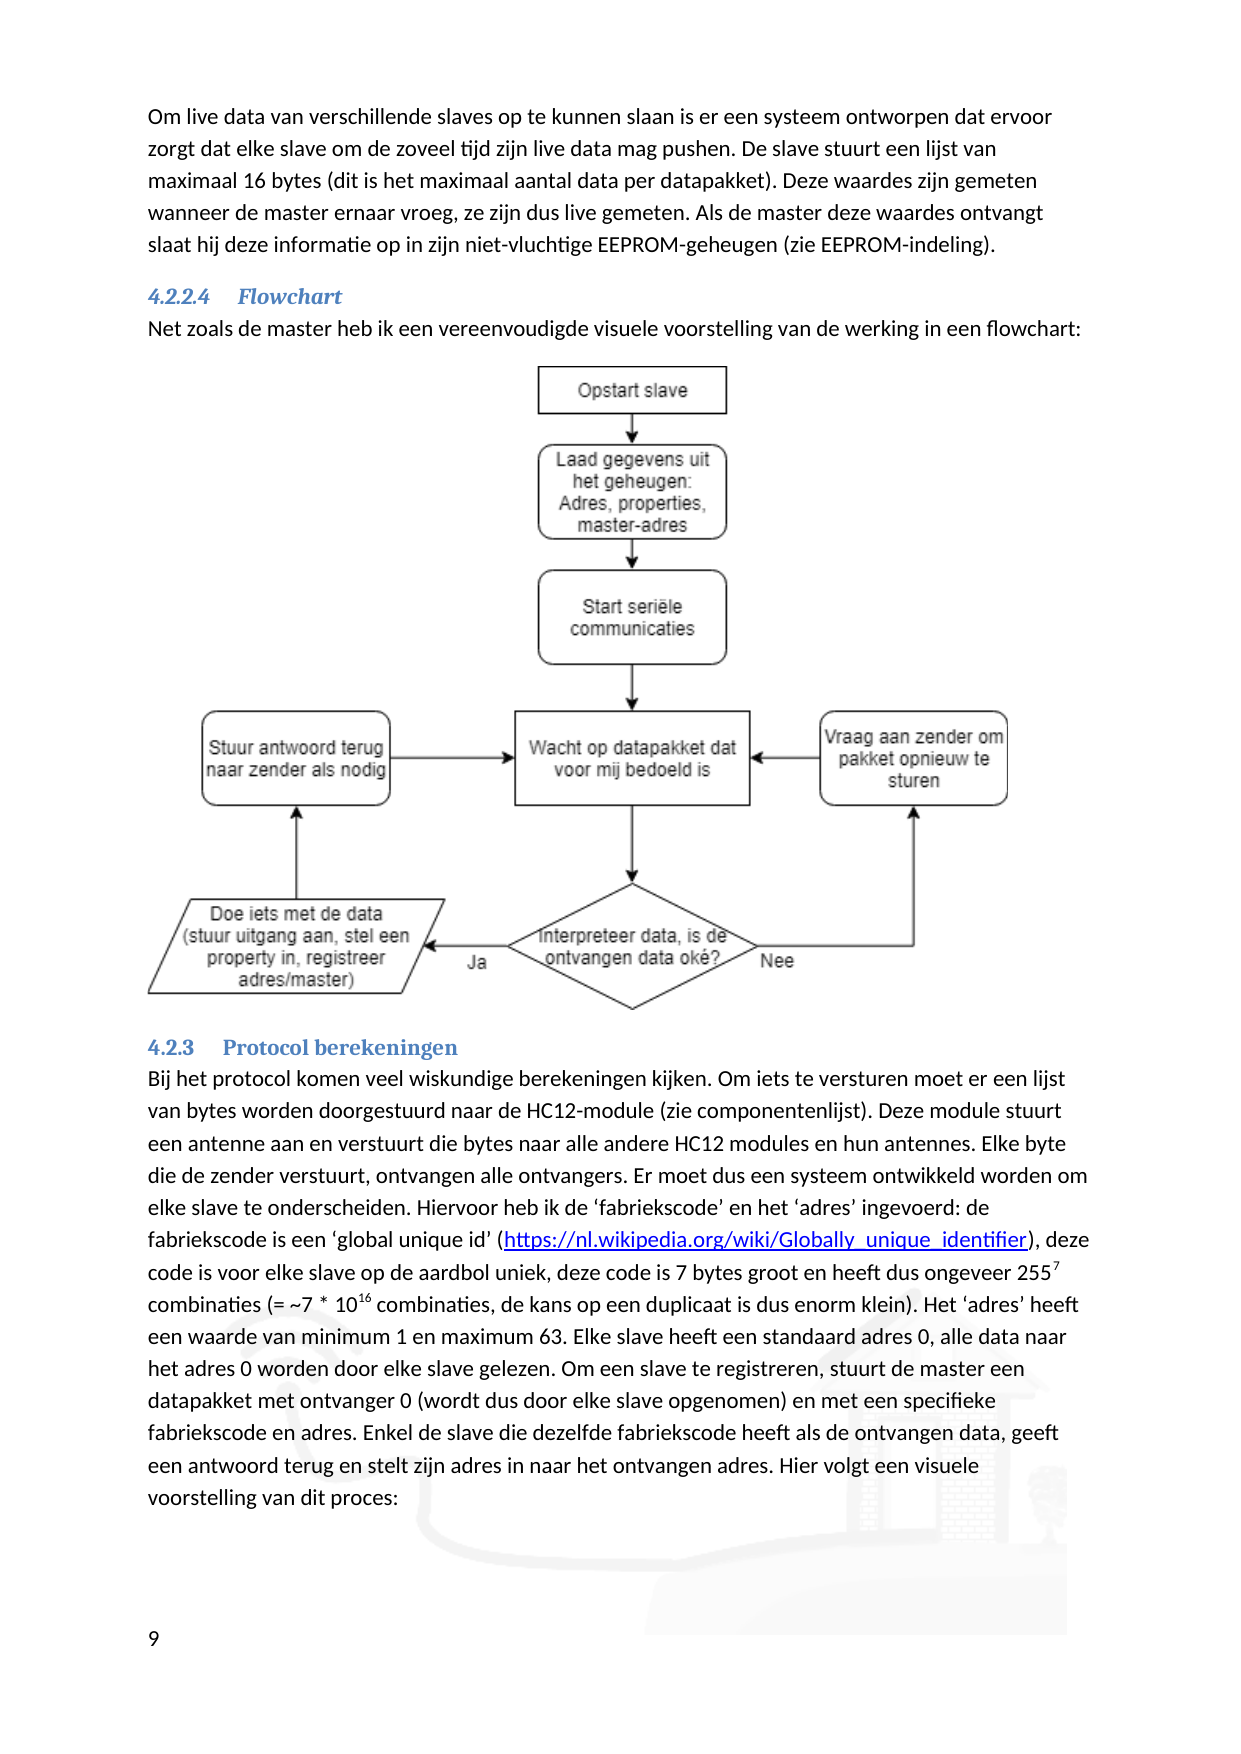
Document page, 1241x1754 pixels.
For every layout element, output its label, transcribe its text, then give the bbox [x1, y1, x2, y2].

text Om live data van verschillende slaves op te kunnen slaan is er een systeem ontworpen dat ervoor zorgt dat elke slave om de zoveel tijd zijn live data mag pushen. De slave stuurt een lijst van maximaal 16 bytes (dit is het maximaal aantal data per datapakket). Deze waardes zijn gemeten wanneer de master ernaar vroeg, ze zijn dus live gemeten. Als de master deze waardes ontvangt slaat hij deze informatie op in zijn niet-vluchtige EEPROM-geheugen (zie EEPROM-indeling). [148, 102, 1093, 258]
subtitle Protocol berekeningen [148, 1034, 1093, 1061]
text Bij het protocol komen veel wiskundige berekeningen kijken. Om iets te versturen moet er een lijst van bytes worden doorgestuurd naar de HC12-module (zie componentenlijst). Deze module stuurt een antenne aan en verstuurt die bytes naar alle andere HC12 modules en hun antennes. Elke byte die de zender verstuurt, ontvangen alle ontvangers. Er moet dus een systeem ontwikkeld worden om elke slave te onderscheiden. Hiervoor heb ik de ‘fabriekscode’ en het ‘adres’ ingevoerd: de fabriekscode is een ‘global unique id’ (https://nl.wikipedia.org/wiki/Globally_unique_identifier), deze code is voor elke slave op de aardbol uniek, deze code is 7 bytes groot en heeft dus ongeveer 2557 combinaties (= ~7 * 1016 combinaties, de kans op een duplicaat is dus enorm klein). Het ‘adres’ heeft een waarde van minimum 1 en maximum 63. Elke slave heeft een standaard adres 0, alle data naar het adres 0 worden door elke slave gelezen. Om een slave te registreren, stuurt de master een datapakket met ontvanger 0 (wordt dus door elke slave opgenomen) en met een specifieke fabriekscode en adres. Enkel de slave die dezelfde fabriekscode heeft als de ontvangen data, geeft een antwoord terug en stelt zijn adres in naar het ontvangen adres. Hier volgt een visuele voorstelling van dit proces: [148, 1064, 1093, 1511]
text Net zoals de master heb ik een vereenvoudigde visuele voorstelling van de werking in een flowchart: [148, 314, 1093, 342]
subtitle Flowchart [148, 283, 1093, 310]
picture [147, 366, 1008, 1010]
